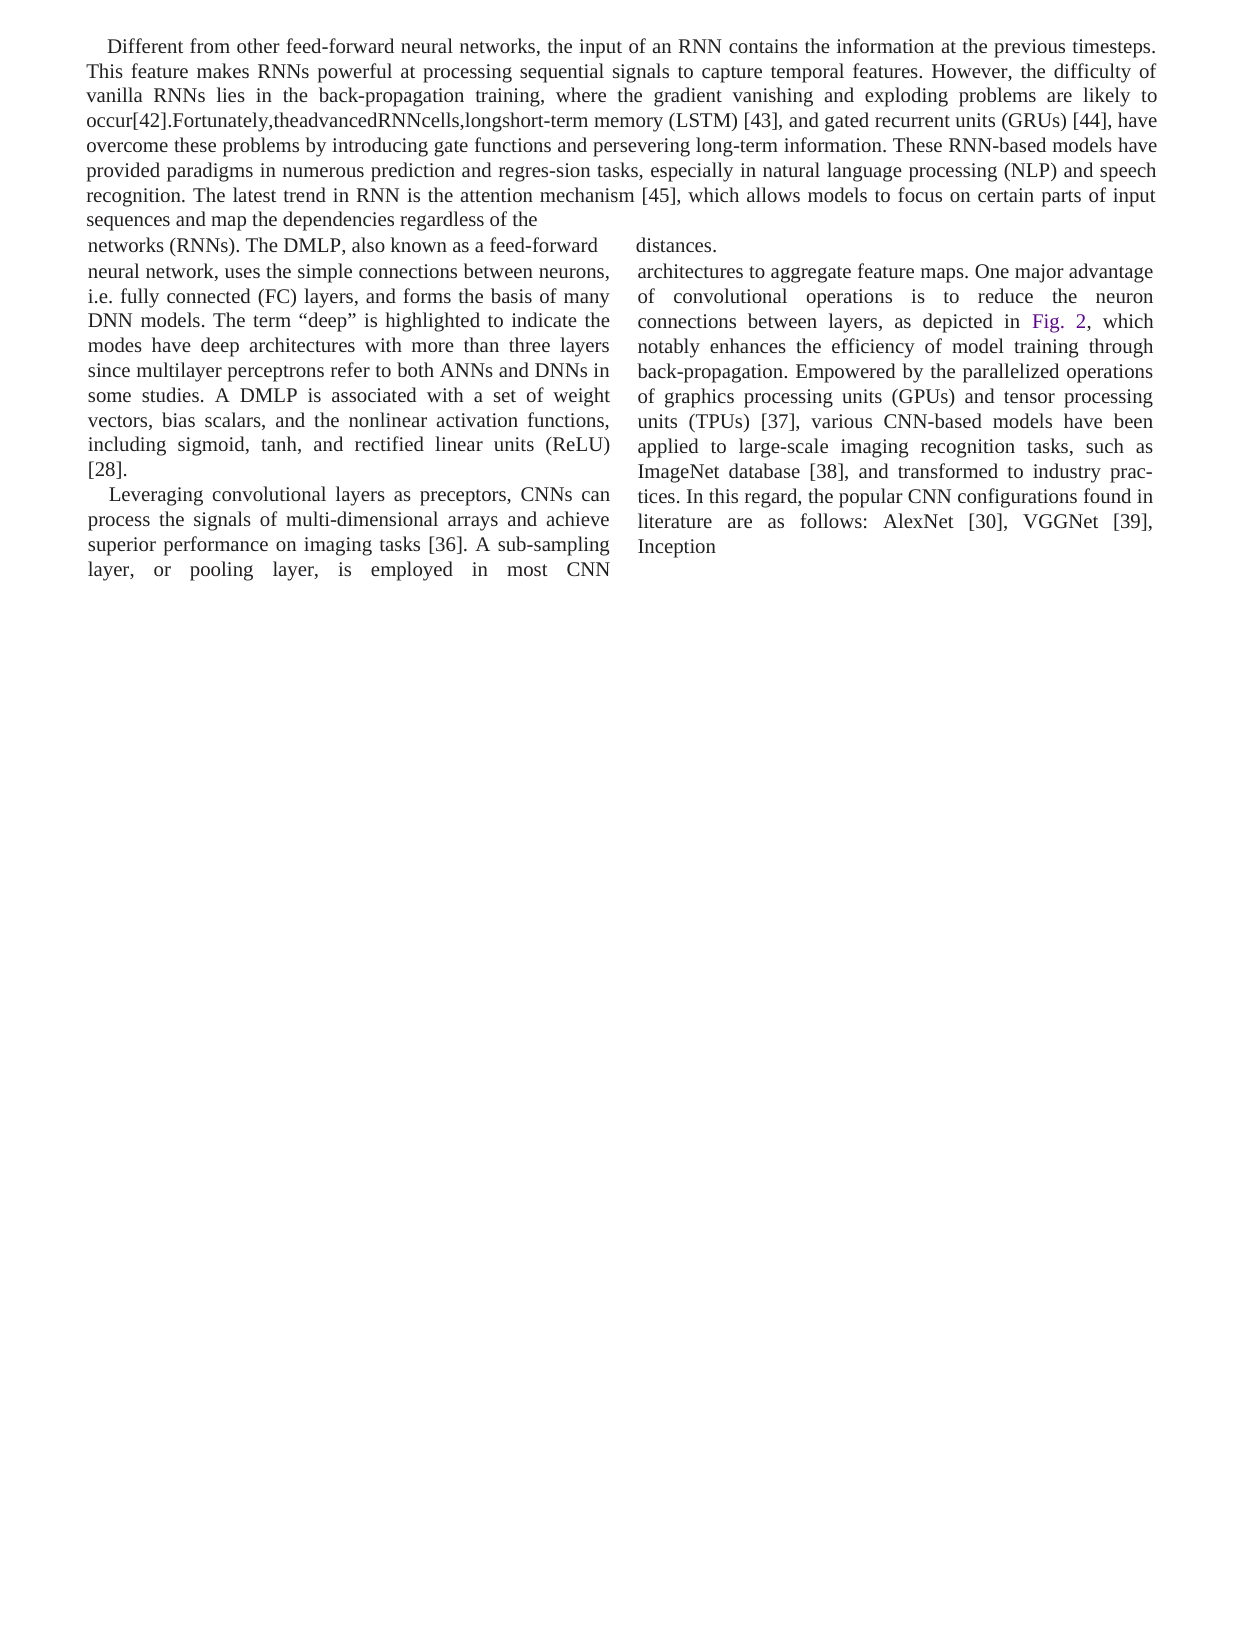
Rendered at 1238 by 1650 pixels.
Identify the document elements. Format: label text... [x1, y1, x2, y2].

text neural network, uses the simple connections between neurons, i.e. fully connected (FC) layers, and forms the basis of many DNN models. The term “deep” is highlighted to indicate the modes have deep architectures with more than three layers since multilayer perceptrons refer to both ANNs and DNNs in some studies. A DMLP is associated with a set of weight vectors, bias scalars, and the nonlinear activation functions, including sigmoid, tanh, and rectified linear units (ReLU) [28]. [88, 258, 611, 482]
text Leveraging convolutional layers as preceptors, CNNs can process the signals of multi-dimensional arrays and achieve superior performance on imaging tasks [36]. A sub-sampling layer, or pooling layer, is employed in most CNN architectures to aggregate feature maps. One major advantage of convolutional operations is to reduce the neuron connections between layers, as depicted in Fig. 2, which notably enhances the efficiency of model training through back-propagation. Empowered by the parallelized operations of graphics processing units (GPUs) and tensor processing units (TPUs) [37], various CNN-based models have been applied to large-scale imaging recognition tasks, such as ImageNet database [38], and transformed to industry prac-tices. In this regard, the popular CNN configurations found in literature are as follows: AlexNet [30], VGGNet [39], Inception [88, 482, 611, 582]
text Different from other feed-forward neural networks, the input of an RNN contains the information at the previous timesteps. This feature makes RNNs powerful at processing sequential signals to capture temporal features. However, the difficulty of vanilla RNNs lies in the back-propagation training, where the gradient vanishing and exploding problems are likely to occur[42].Fortunately,theadvancedRNNcells,longshort-term memory (LSTM) [43], and gated recurrent units (GRUs) [44], have overcome these problems by introducing gate functions and persevering long-term information. These RNN-based models have provided paradigms in numerous prediction and regres-sion tasks, especially in natural language processing (NLP) and speech recognition. The latest trend in RNN is the attention mechanism [45], which allows models to focus on certain parts of input sequences and map the dependencies regardless of the [86, 33, 1159, 232]
text Leveraging convolutional layers as preceptors, CNNs can process the signals of multi-dimensional arrays and achieve superior performance on imaging tasks [36]. A sub-sampling layer, or pooling layer, is employed in most CNN architectures to aggregate feature maps. One major advantage of convolutional operations is to reduce the neuron connections between layers, as depicted in Fig. 2, which notably enhances the efficiency of model training through back-propagation. Empowered by the parallelized operations of graphics processing units (GPUs) and tensor processing units (TPUs) [37], various CNN-based models have been applied to large-scale imaging recognition tasks, such as ImageNet database [38], and transformed to industry prac-tices. In this regard, the popular CNN configurations found in literature are as follows: AlexNet [30], VGGNet [39], Inception [637, 258, 1154, 558]
text networks (RNNs). The DMLP, also known as a feed-forward distances. [88, 234, 1166, 257]
